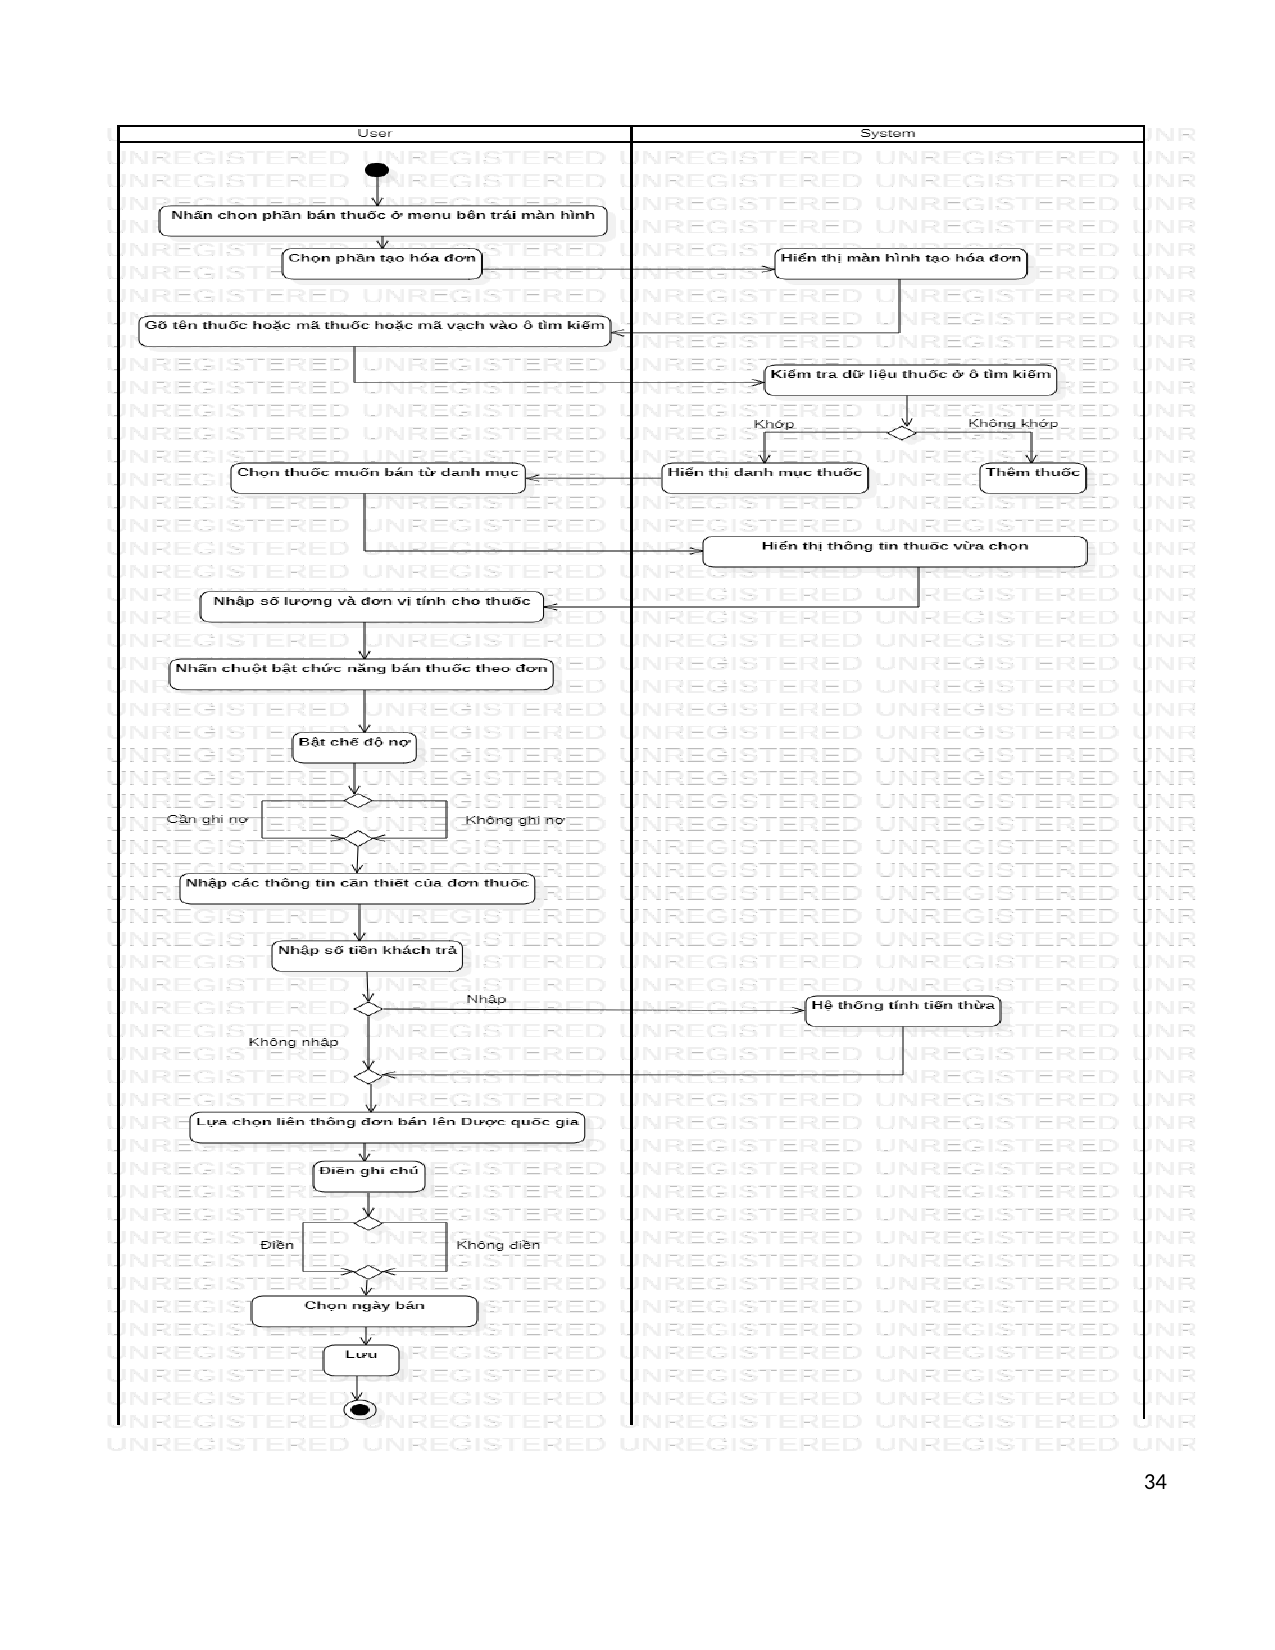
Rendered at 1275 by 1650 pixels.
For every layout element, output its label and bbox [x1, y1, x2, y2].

picture [106, 118, 1196, 1455]
